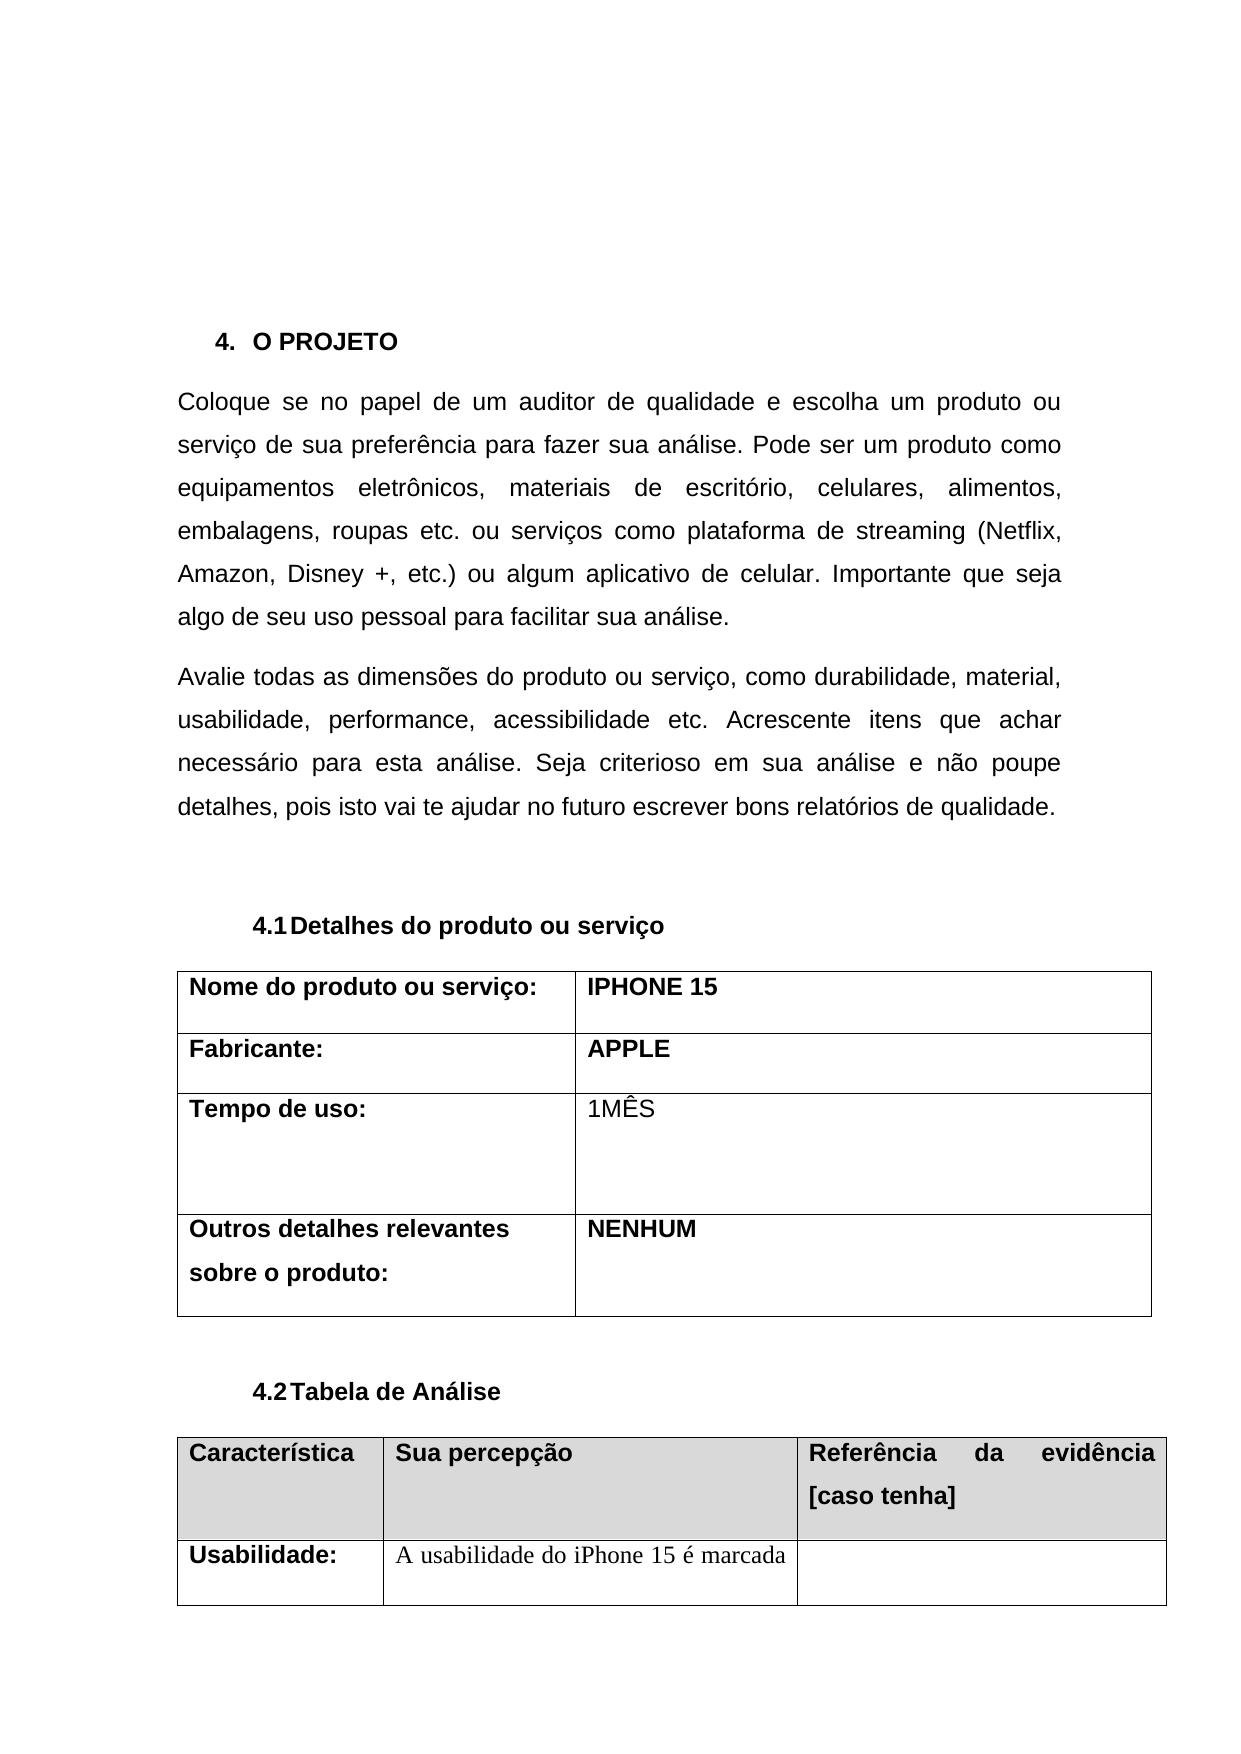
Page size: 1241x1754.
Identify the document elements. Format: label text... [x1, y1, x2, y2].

table_header Referência da evidência [caso tenha] [798, 1438, 1166, 1539]
table_cell [798, 1541, 1166, 1605]
subtitle Tabela de Análise [252, 1377, 1063, 1406]
table_header IPHONE 15 [576, 972, 1151, 1033]
table_header Característica [178, 1438, 383, 1539]
table_cell NENHUM [576, 1215, 1151, 1316]
subtitle Detalhes do produto ou serviço [252, 911, 1063, 940]
text Avalie todas as dimensões do produto ou serviço, como durabilidade, material, usabilidade, performance, acessibilidade etc. Acrescente itens que achar necessário para esta análise. Seja criterioso em sua análise e não poupe detalhes, pois isto vai te ajudar no futuro escrever bons relatórios de qualidade. [177, 662, 1063, 820]
subtitle O PROJETO [215, 327, 1063, 356]
table_cell Usabilidade: [178, 1541, 383, 1605]
table_cell Tempo de uso: [178, 1094, 575, 1213]
text Coloque se no papel de um auditor de qualidade e escolha um produto ou serviço de sua preferência para fazer sua análise. Pode ser um produto como equipamentos eletrônicos, materiais de escritório, celulares, alimentos, embalagens, roupas etc. ou serviços como plataforma de streaming (Netflix, Amazon, Disney +, etc.) ou algum aplicativo de celular. Importante que seja algo de seu uso pessoal para facilitar sua análise. [177, 387, 1063, 631]
table_cell Fabricante: [178, 1034, 575, 1093]
table_cell 1MÊS [576, 1094, 1151, 1213]
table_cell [384, 1541, 797, 1605]
table_cell APPLE [576, 1034, 1151, 1093]
table_header Nome do produto ou serviço: [178, 972, 575, 1033]
table_cell Outros detalhes relevantes sobre o produto: [178, 1215, 575, 1316]
table_header Sua percepção [384, 1438, 797, 1539]
